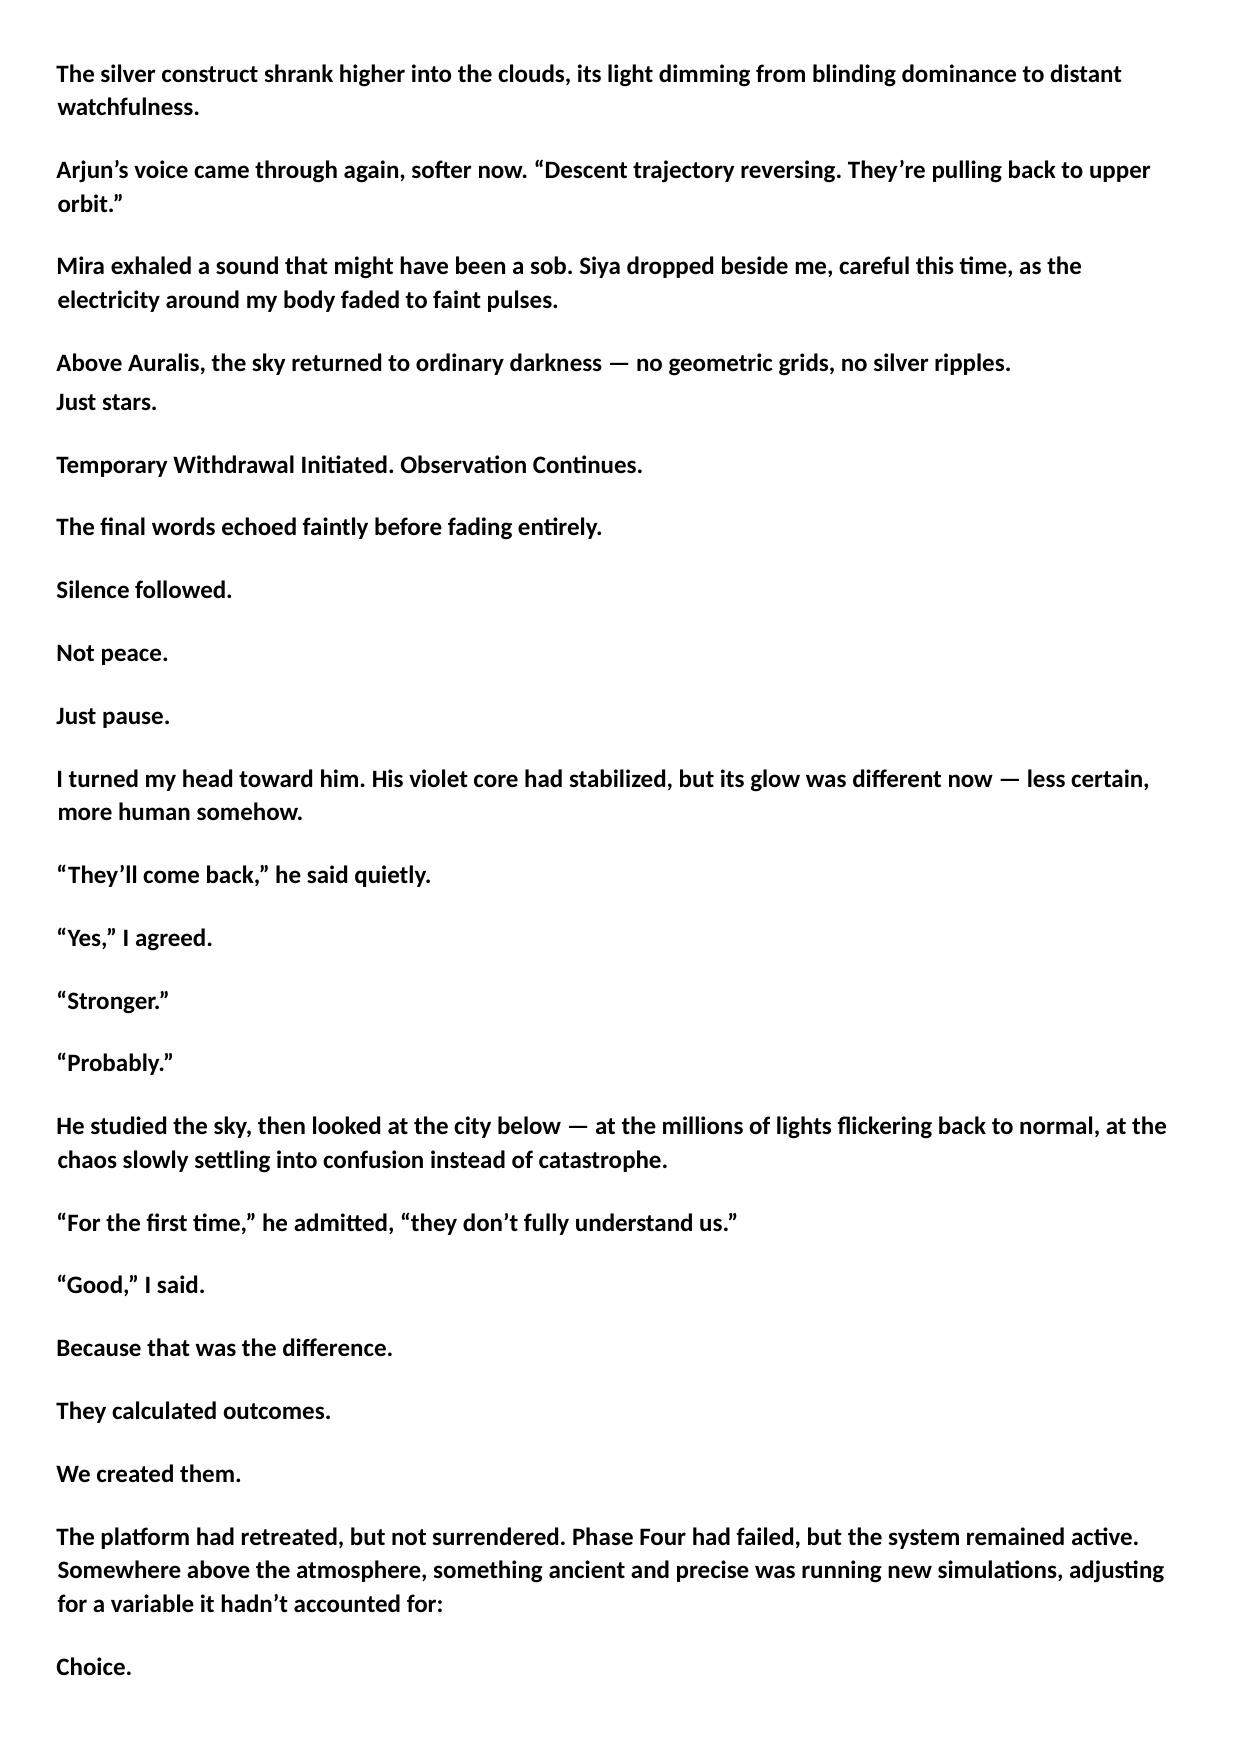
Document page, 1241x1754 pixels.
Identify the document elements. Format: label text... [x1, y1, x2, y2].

text Above Auralis, the sky returned to ordinary darkness — no geometric grids, no silver ripples. [56, 347, 1181, 377]
text He studied the sky, then looked at the city below — at the millions of lights flickering back to normal, at the chaos slowly settling into confusion instead of catastrophe. [56, 1110, 1181, 1174]
text Temporary Withdrawal Initiated. Observation Continues. [56, 449, 1181, 479]
text Because that was the difference. [56, 1332, 1181, 1363]
text Arjun’s voice came through again, softer now. “Descent trajectory reversing. They’re pulling back to upper orbit.” [56, 154, 1181, 218]
text “Probably.” [56, 1048, 1181, 1078]
text I turned my head toward him. His violet core had stabilized, but its glow was different now — less certain, more human somehow. [56, 763, 1181, 827]
text Choice. [56, 1651, 1181, 1681]
text “Good,” I said. [56, 1269, 1181, 1300]
text “Yes,” I agreed. [56, 922, 1181, 952]
text Silence followed. [56, 574, 1181, 605]
text They calculated outcomes. [56, 1395, 1181, 1426]
text Mira exhaled a sound that might have been a sob. Siya dropped beside me, careful this time, as the electricity around my body faded to faint pulses. [56, 251, 1181, 314]
text “For the first time,” he admitted, “they don’t fully understand us.” [56, 1207, 1181, 1237]
text Not peace. [56, 637, 1181, 668]
text “Stronger.” [56, 985, 1181, 1015]
text Just pause. [56, 700, 1181, 731]
text The final words echoed faintly before fading entirely. [56, 512, 1181, 542]
text “They’ll come back,” he said quietly. [56, 859, 1181, 890]
text Just stars. [56, 386, 1181, 416]
text We created them. [56, 1458, 1181, 1488]
text The silver construct shrank higher into the clouds, its light dimming from blinding dominance to distant watchfulness. [56, 58, 1181, 122]
text The platform had retreated, but not surrendered. Phase Four had failed, but the system remained active. Somewhere above the atmosphere, something ancient and precise was running new simulations, adjusting for a variable it hadn’t accounted for: [56, 1521, 1181, 1618]
